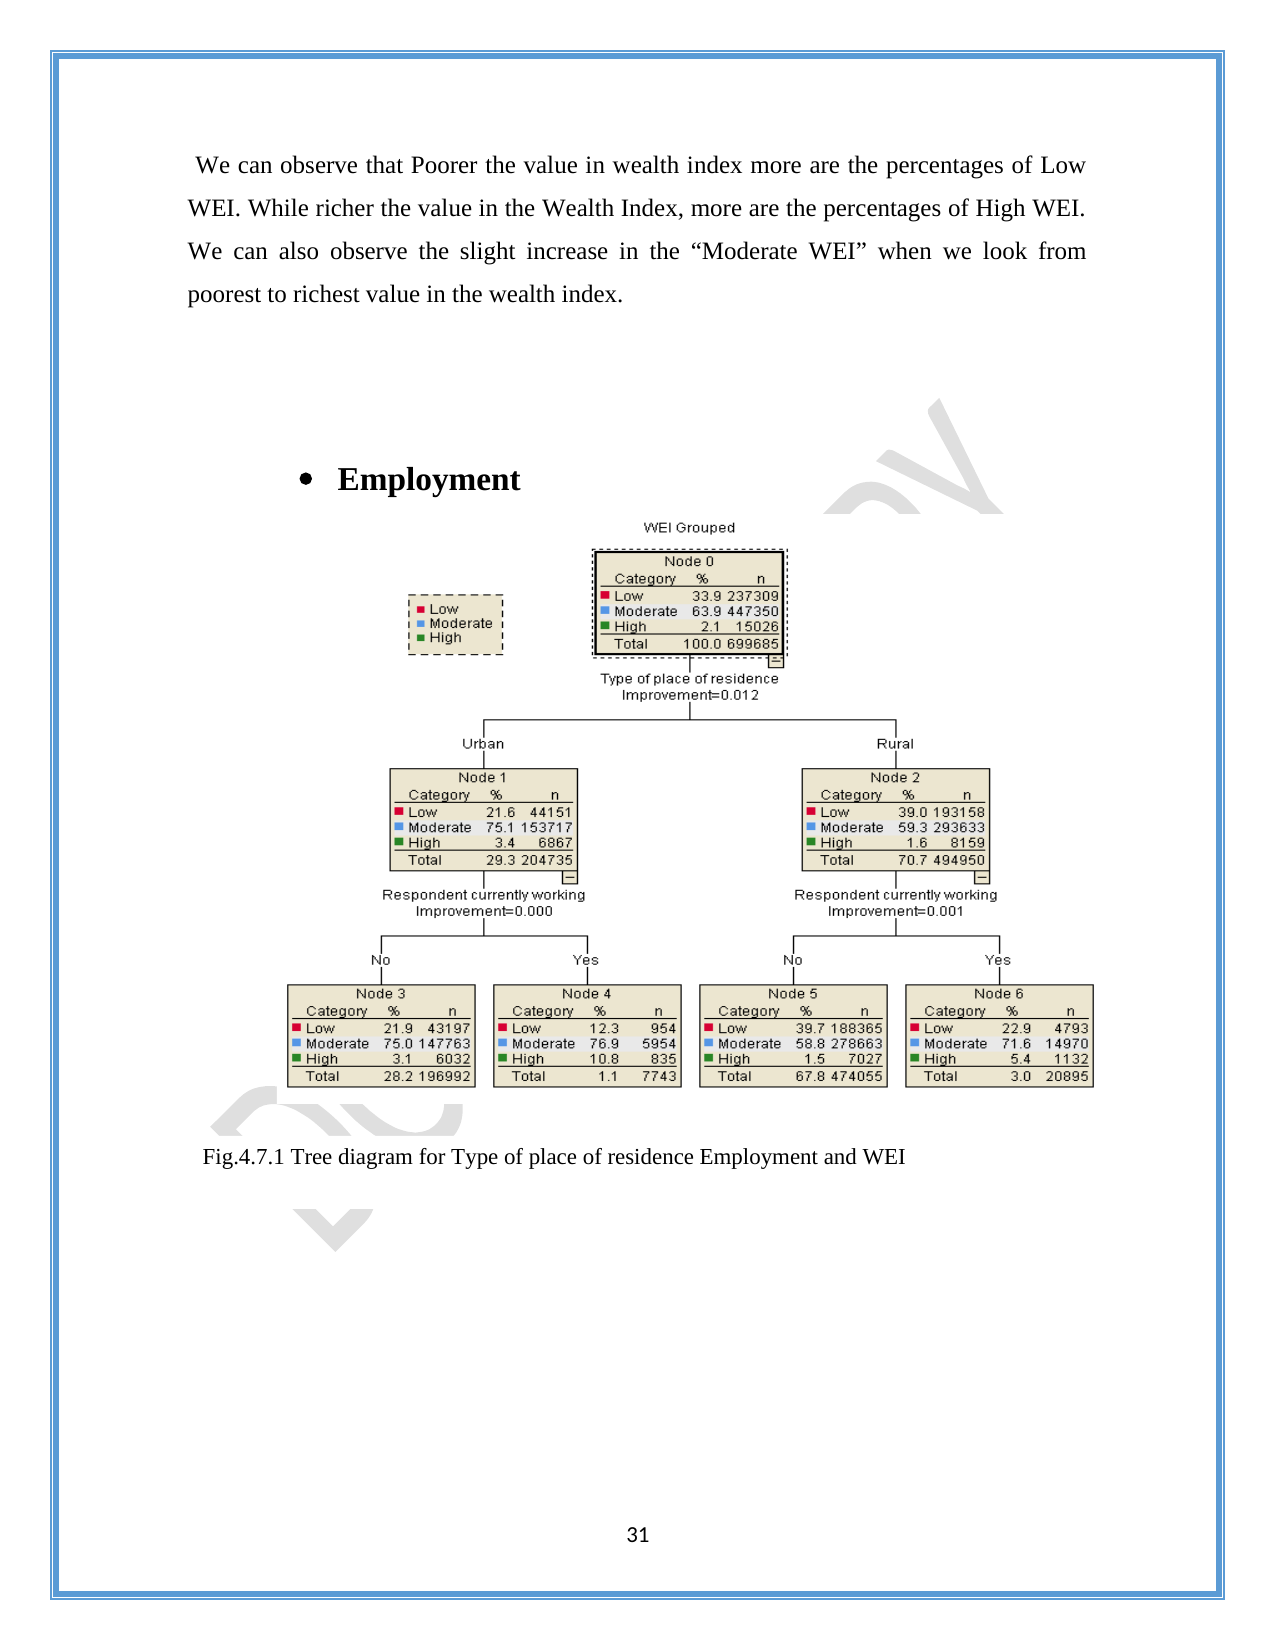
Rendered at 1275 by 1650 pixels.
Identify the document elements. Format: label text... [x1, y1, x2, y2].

text We can observe that Poorer the value in wealth index more are the percentages of Low WEI. While richer the value in the Wealth Index, more are the percentages of High WEI. We can also observe the slight increase in the “Moderate WEI” when we look from poorest to richest value in the wealth index. [187, 150, 1087, 308]
list Employment [300, 456, 1087, 497]
picture [276, 514, 1104, 1104]
